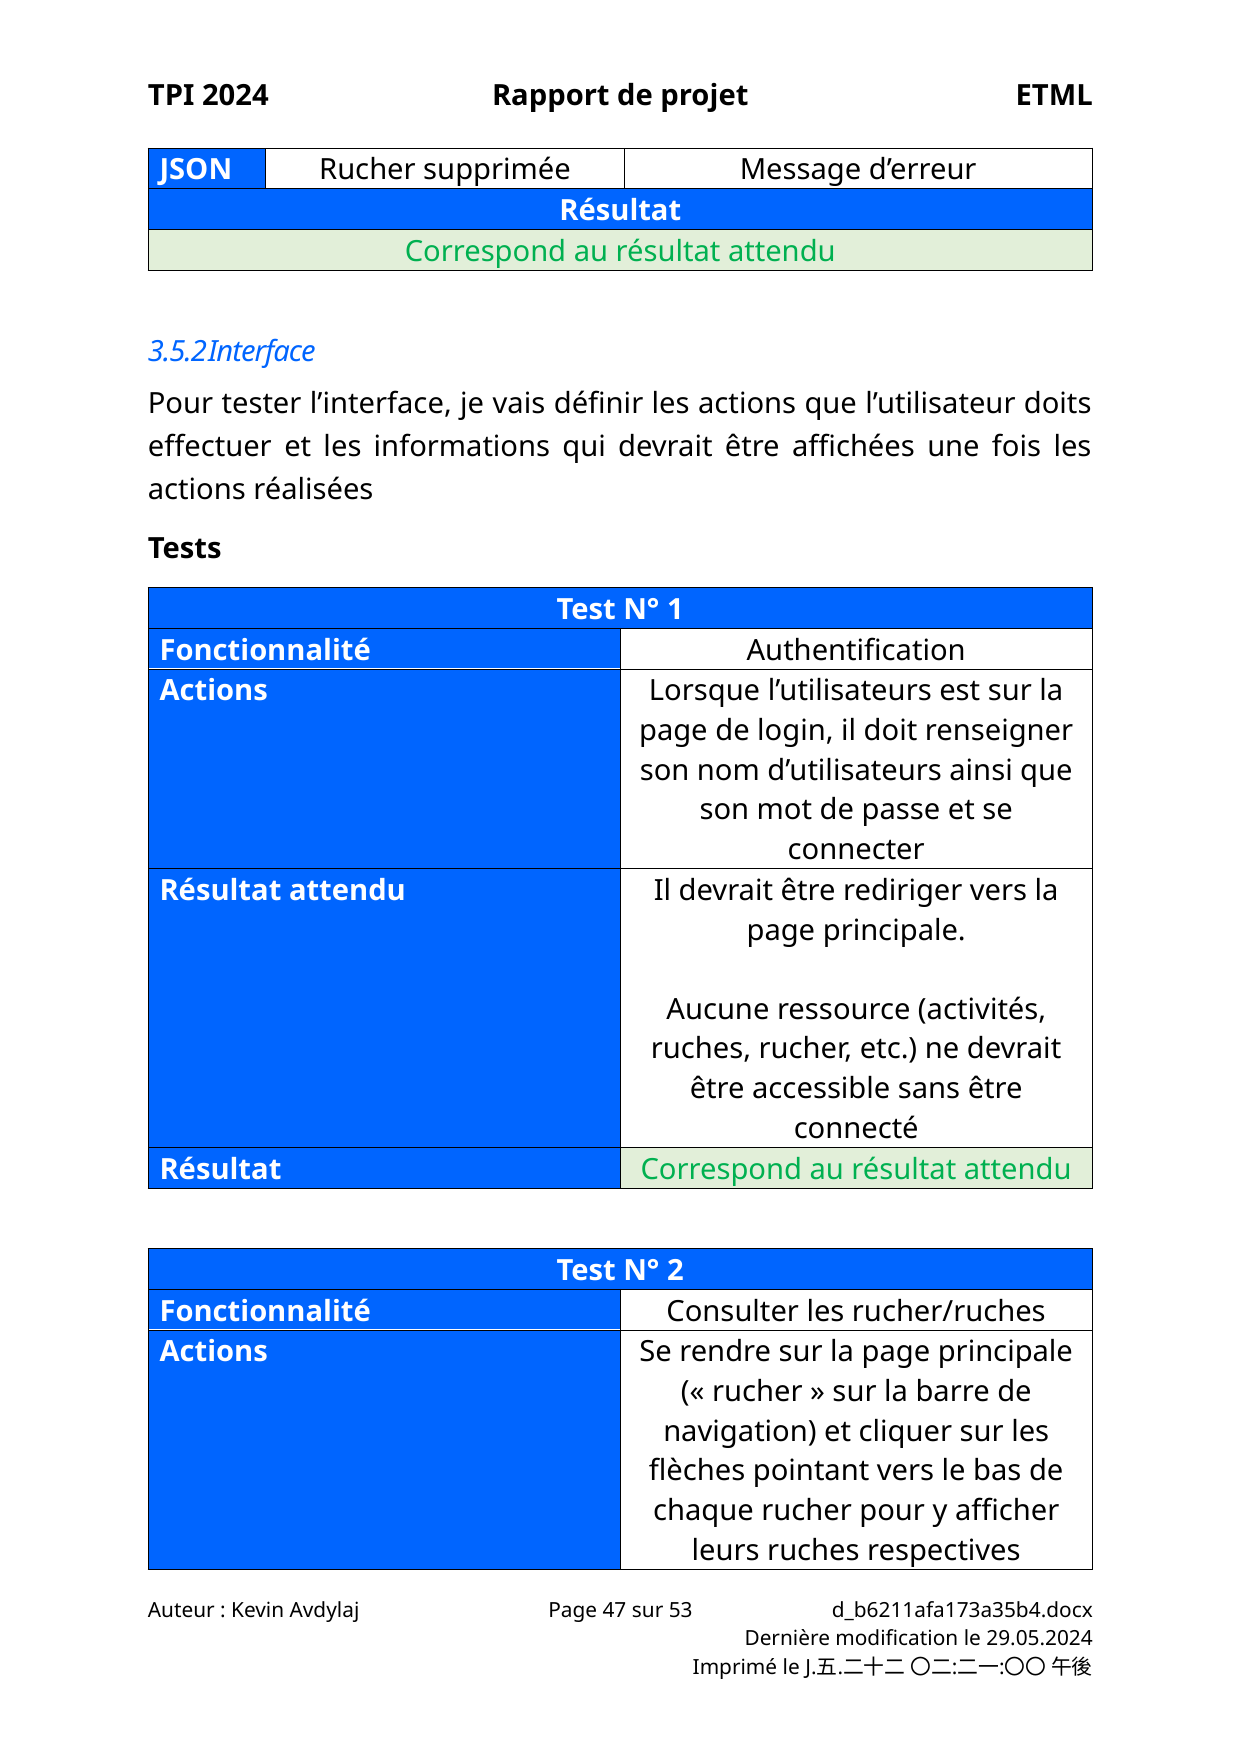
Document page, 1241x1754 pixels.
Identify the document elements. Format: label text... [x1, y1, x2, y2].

subtitle Interface [148, 330, 1093, 370]
table_cell Rucher supprimée [266, 149, 624, 188]
table_cell Actions [149, 1331, 620, 1569]
table_cell Correspond au résultat attendu [149, 230, 1092, 270]
table_cell Authentification [621, 629, 1092, 668]
table_cell Il devrait être rediriger vers la page principale. Aucune ressource (activités, ruches, rucher, etc.) ne devrait être accessible sans être connecté [621, 869, 1092, 1147]
table_cell Actions [149, 670, 620, 868]
table_header Test N° 1 [149, 588, 1092, 628]
table_cell Lorsque l’utilisateurs est sur la page de login, il doit renseigner son nom d’utilisateurs ainsi que son mot de passe et se connecter [621, 670, 1092, 868]
table_cell Fonctionnalité [149, 1290, 620, 1329]
table_header Test N° 2 [149, 1249, 1092, 1289]
table_cell Résultat attendu [149, 869, 620, 1147]
table_cell Correspond au résultat attendu [621, 1148, 1092, 1188]
table_cell Message d’erreur [625, 149, 1092, 188]
table_cell Consulter les rucher/ruches [621, 1290, 1092, 1329]
table_cell Résultat [149, 1148, 620, 1188]
table_cell Fonctionnalité [149, 629, 620, 668]
text Tests [148, 528, 1093, 567]
table_cell Se rendre sur la page principale (« rucher » sur la barre de navigation) et cliquer sur les flèches pointant vers le bas de chaque rucher pour y afficher leurs ruches respectives [621, 1331, 1092, 1569]
text Pour tester l’interface, je vais définir les actions que l’utilisateur doits effectuer et les informations qui devrait être affichées une fois les actions réalisées [148, 382, 1093, 508]
table_cell JSON [149, 149, 265, 188]
table_cell Résultat [149, 189, 1092, 229]
